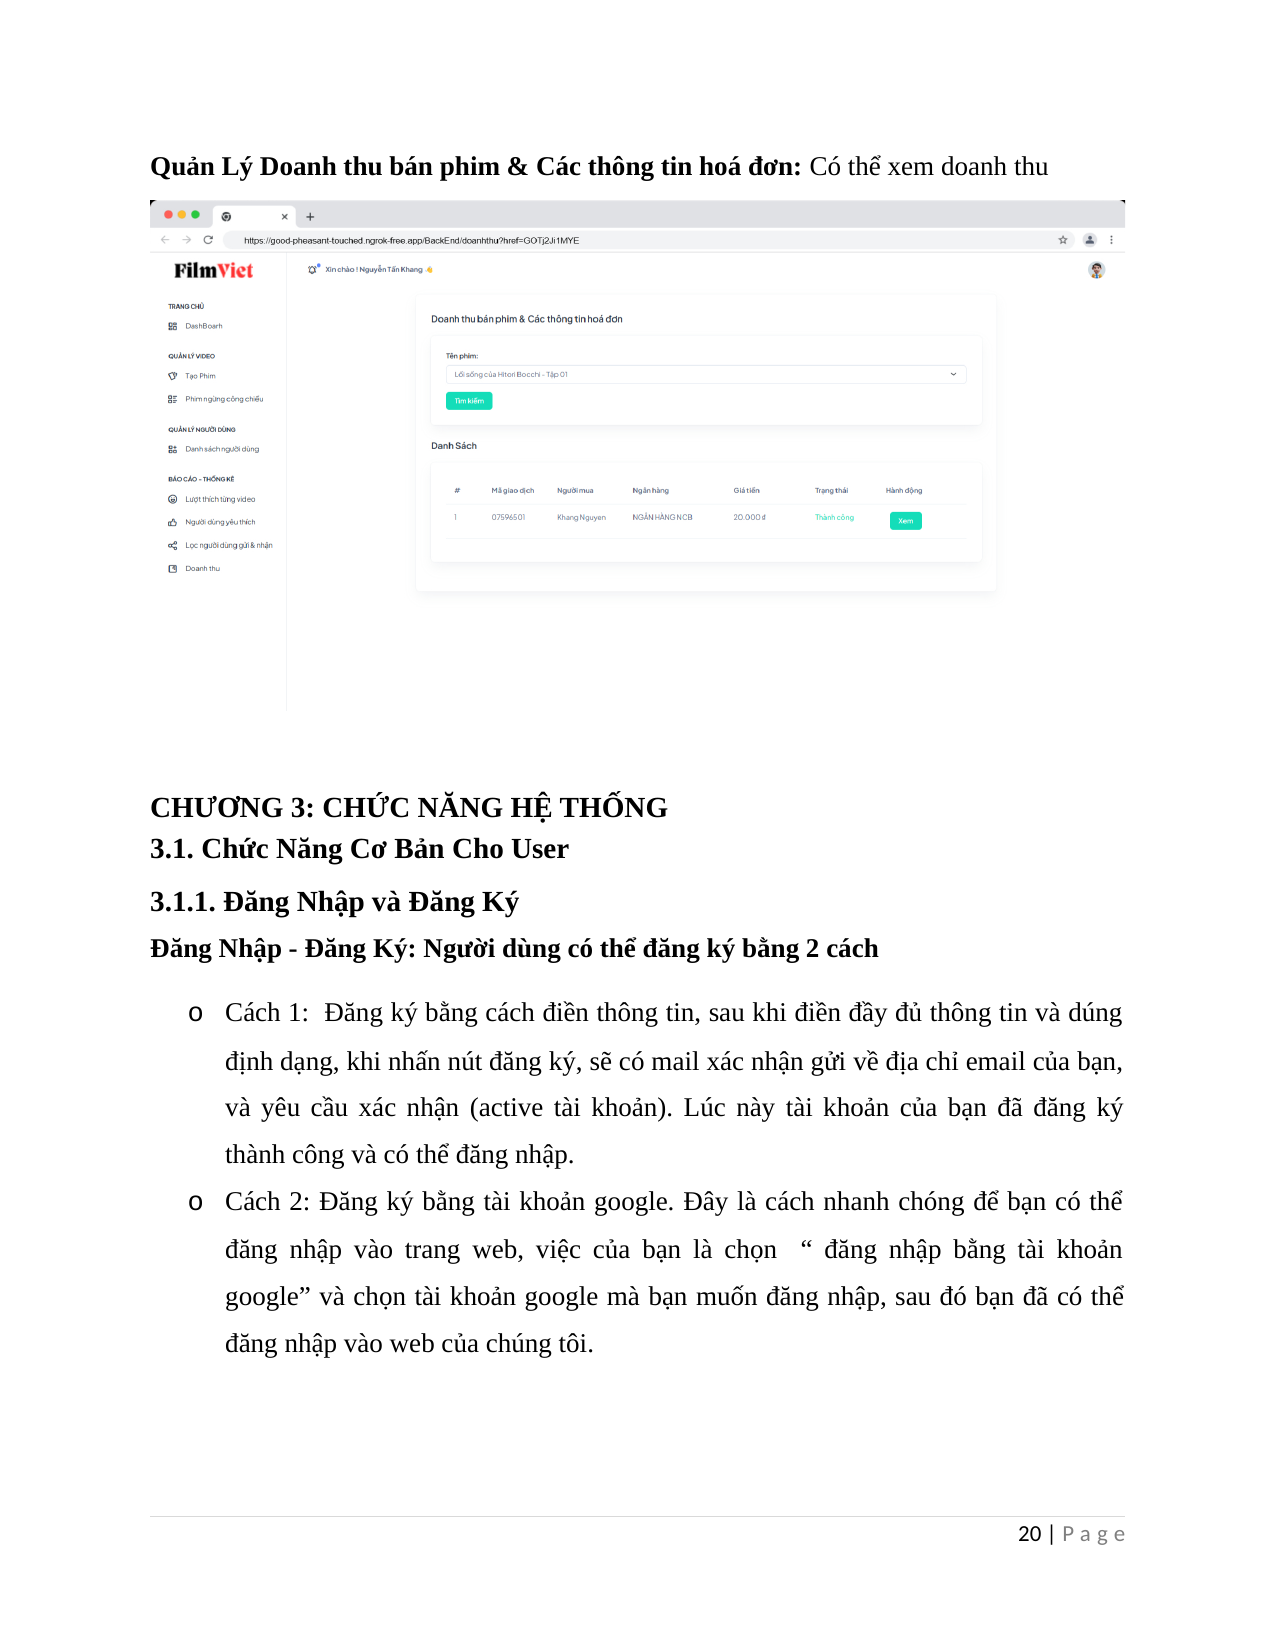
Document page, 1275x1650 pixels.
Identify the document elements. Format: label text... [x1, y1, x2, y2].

text Quản Lý Doanh thu bán phim & Các thông tin hoá đơn: Có thể xem doanh thu [150, 150, 1125, 181]
list Cách 1: Đăng ký bằng cách điền thông tin, sau khi điền đầy đủ thông tin và dúng định dạng, khi nhấn nút đăng ký, sẽ có mail xác nhận gửi về địa chỉ email của bạn, và yêu cầu xác nhận (active tài khoản). Lúc này tài khoản của bạn đã đăng ký thành công và có thể đăng nhập. [187, 996, 1125, 1169]
subtitle 3.1. Chức Năng Cơ Bản Cho User [150, 831, 1125, 864]
text Đăng Nhập - Đăng Ký: Người dùng có thể đăng ký bằng 2 cách [150, 932, 1125, 963]
subtitle CHƯƠNG 3: CHỨC NĂNG HỆ THỐNG [150, 791, 1125, 824]
subtitle 3.1.1. Đăng Nhập và Đăng Ký [150, 884, 1125, 917]
list Cách 2: Đăng ký bằng tài khoản google. Đây là cách nhanh chóng để bạn có thể đăng nhập vào trang web, việc của bạn là chọn “ đăng nhập bằng tài khoản google” và chọn tài khoản google mà bạn muốn đăng nhập, sau đó bạn đã có thể đăng nhập vào web của chúng tôi. [187, 1185, 1125, 1358]
picture [150, 200, 1125, 711]
